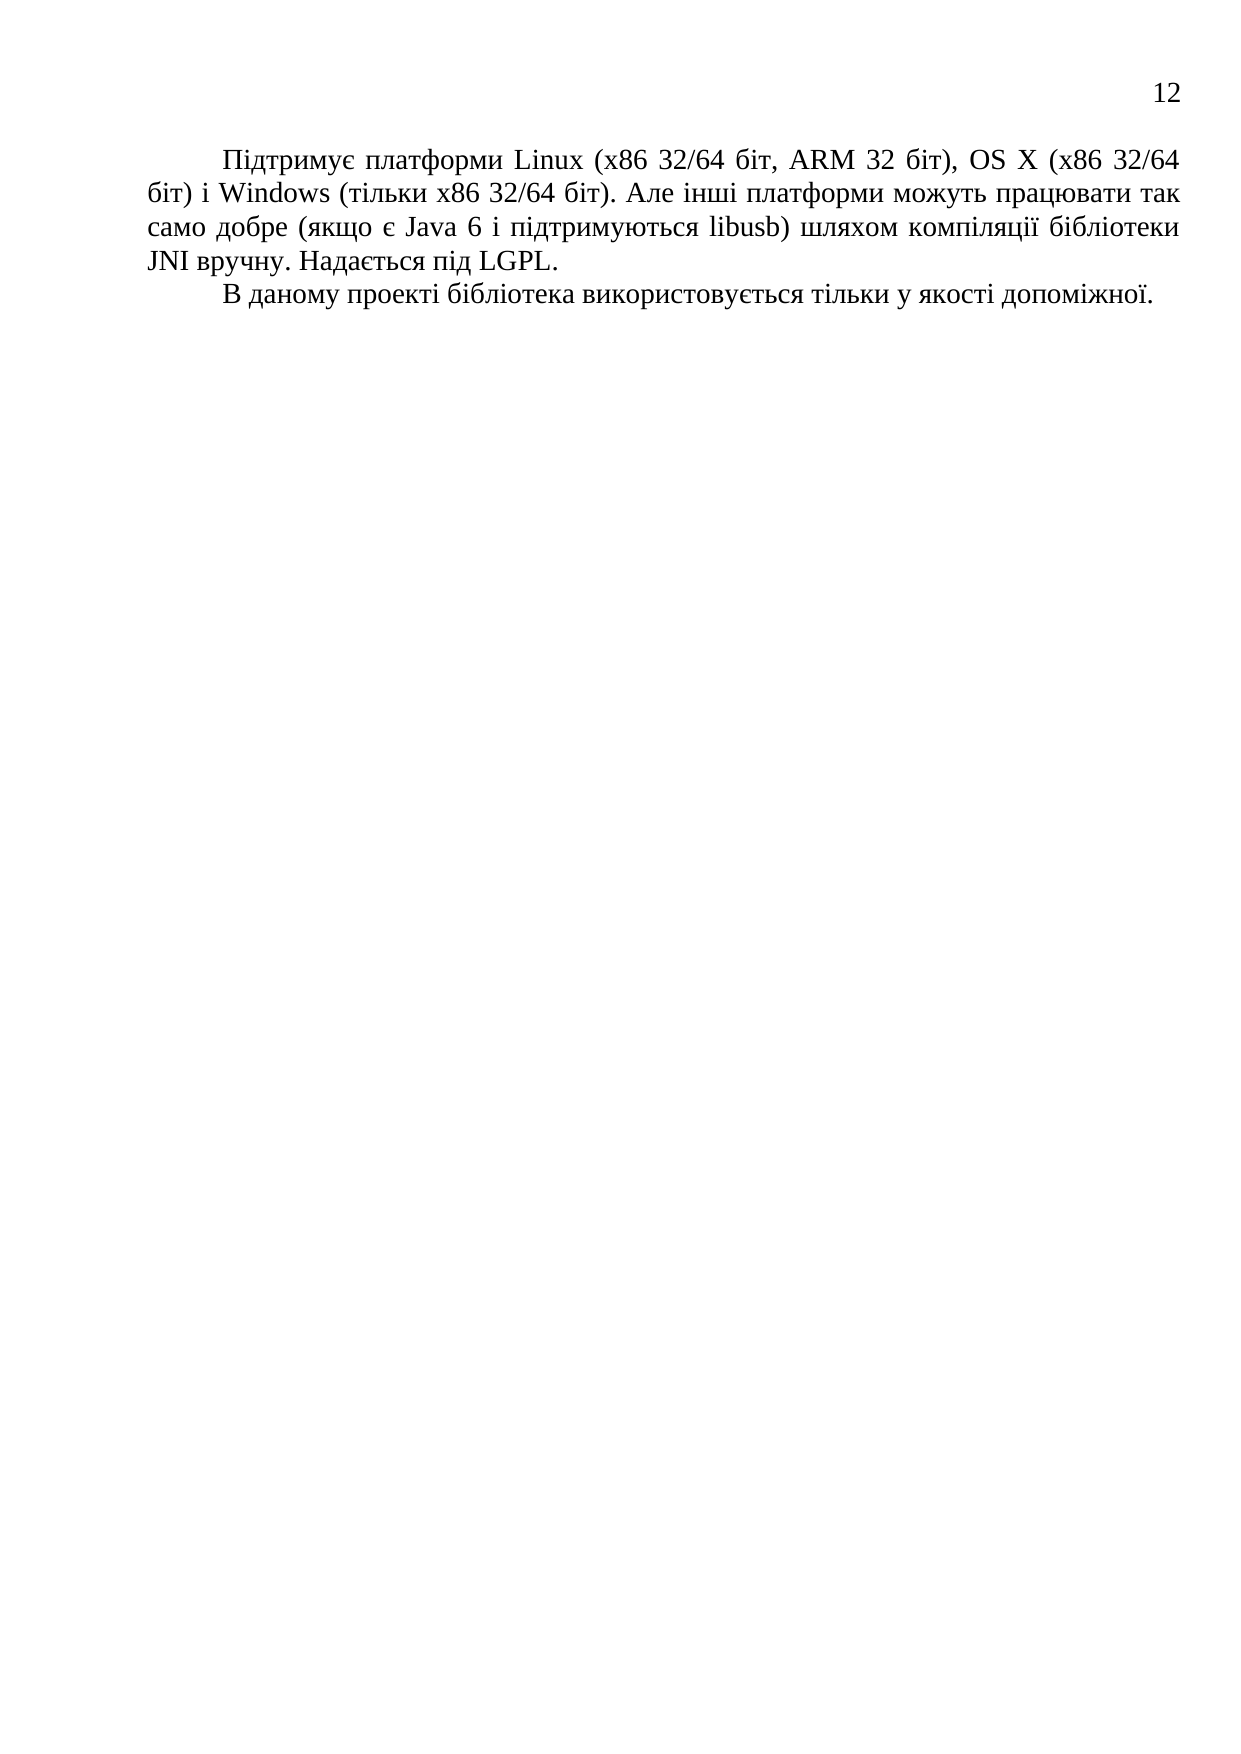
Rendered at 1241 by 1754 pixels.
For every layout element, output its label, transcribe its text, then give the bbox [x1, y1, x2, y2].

text В даному проекті бібліотека використовується тільки у якості допоміжної. [147, 276, 1181, 310]
text Підтримує платформи Linux (x86 32/64 біт, ARM 32 біт), OS X (x86 32/64 біт) і Windows (тільки x86 32/64 біт). Але інші платформи можуть працювати так само добре (якщо є Java 6 і підтримуються libusb) шляхом компіляції бібліотеки JNI вручну. Надається під LGPL. [147, 142, 1181, 276]
